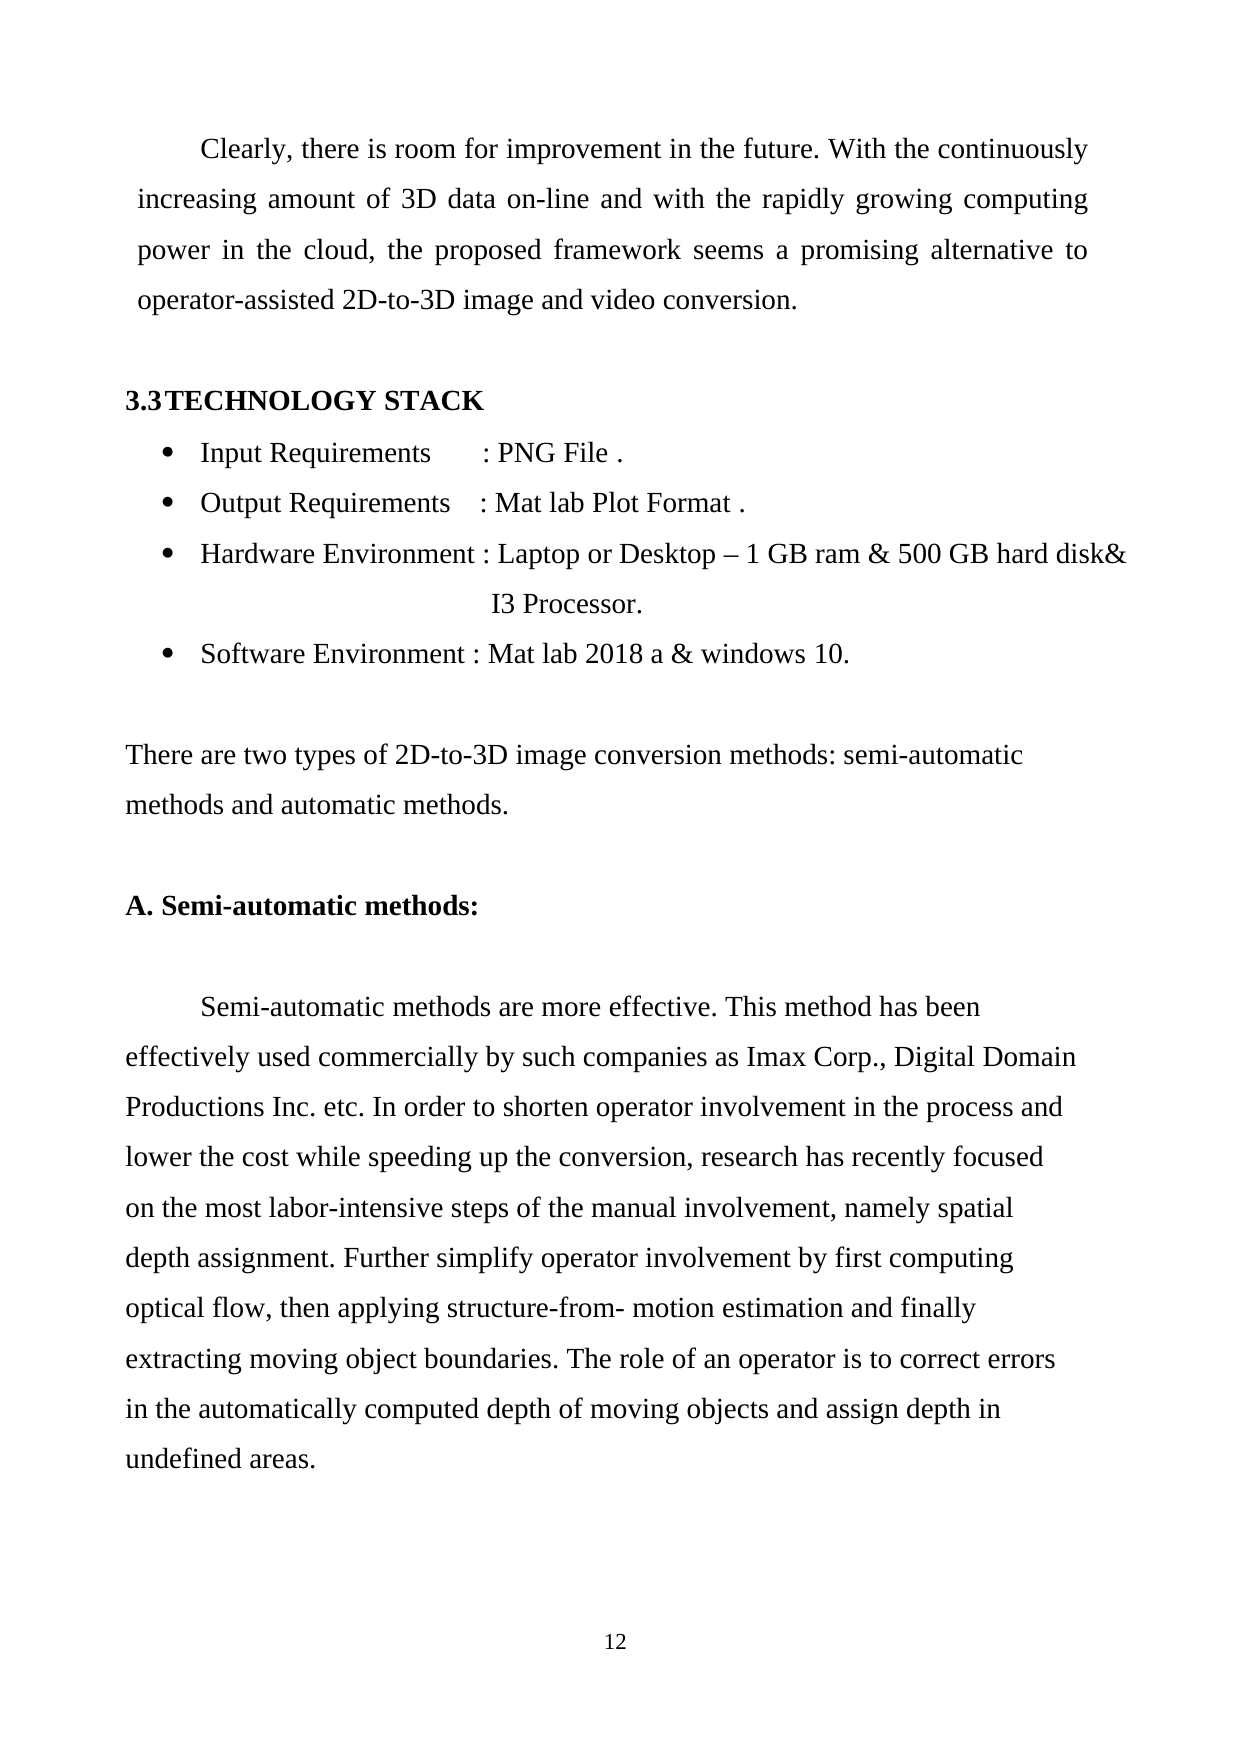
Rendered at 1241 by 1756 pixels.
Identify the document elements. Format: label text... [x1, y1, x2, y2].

text There are two types of 2D-to-3D image conversion methods: semi-automatic methods and automatic methods. [125, 737, 1025, 821]
subtitle Semi-automatic methods: [125, 888, 1240, 921]
list Software Environment : Mat lab 2018 a & windows 10. [163, 636, 1240, 670]
list Output Requirements : Mat lab Plot Format . [163, 485, 1240, 519]
subtitle TECHNOLOGY STACK [125, 383, 1240, 416]
text I3 Processor. [491, 586, 1240, 619]
text Clearly, there is room for improvement in the future. With the continuously increasing amount of 3D data on-line and with the rapidly growing computing power in the cloud, the proposed framework seems a promising alternative to operator-assisted 2D-to-3D image and video conversion. [137, 131, 1089, 316]
text Semi-automatic methods are more effective. This method has been effectively used commercially by such companies as Imax Corp., Digital Domain [125, 989, 1111, 1072]
text Productions Inc. etc. In order to shorten operator involvement in the process and lower the cost while speeding up the conversion, research has recently focused on the most labor-intensive steps of the manual involvement, namely spatial depth assignment. Further simplify operator involvement by first computing optical flow, then applying structure-from- motion estimation and finally extracting moving object boundaries. The role of an operator is to correct errors in the automatically computed depth of moving objects and assign depth in undefined areas. [125, 1089, 1065, 1475]
list Input Requirements : PNG File . [163, 435, 1240, 468]
list Hardware Environment : Laptop or Desktop – 1 GB ram & 500 GB hard disk& [163, 536, 1240, 569]
